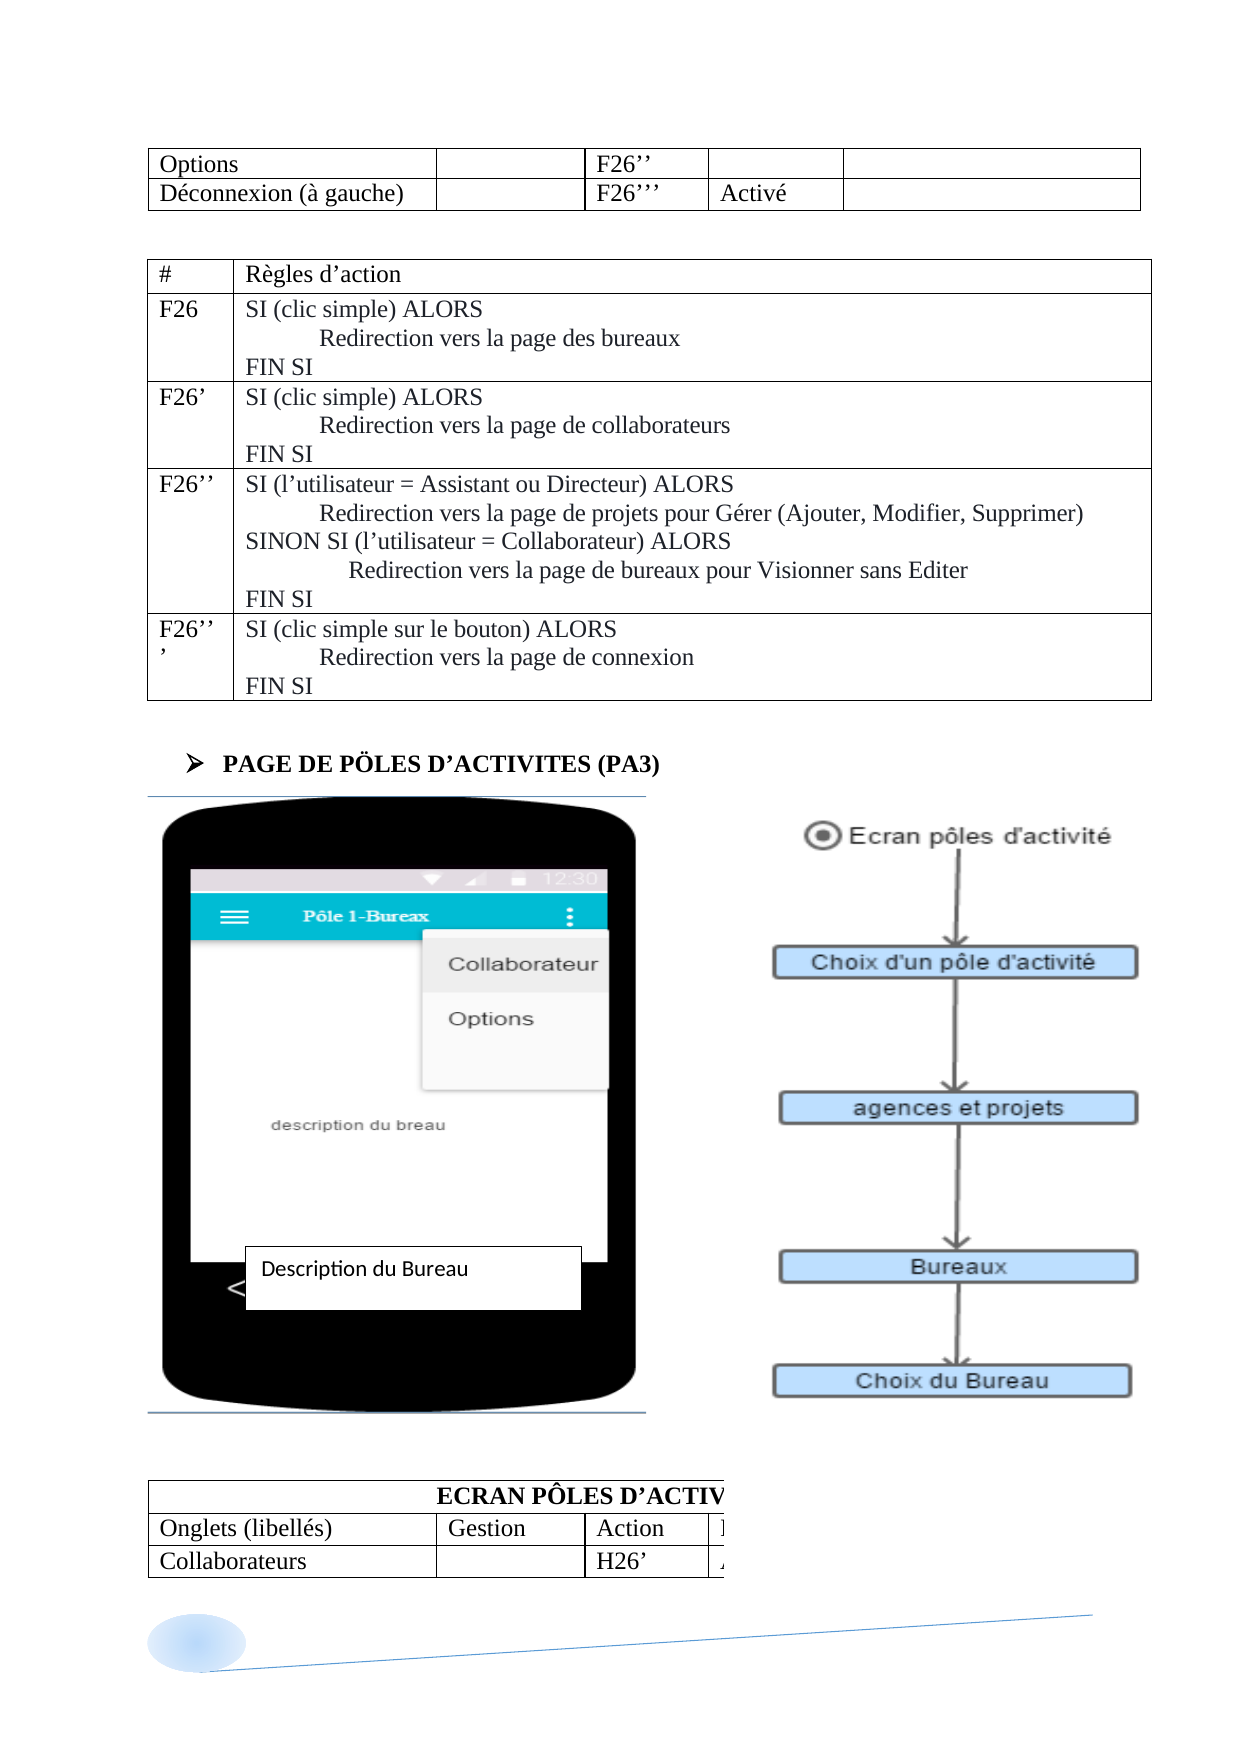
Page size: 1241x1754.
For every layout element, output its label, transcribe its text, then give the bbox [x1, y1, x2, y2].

table_cell Init [709, 1514, 724, 1545]
table_cell Gestion [437, 1514, 584, 1545]
table_cell F26’ [148, 382, 233, 468]
picture [147, 796, 647, 1414]
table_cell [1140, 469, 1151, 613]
table_cell F26’’ [148, 469, 233, 613]
table_cell Collaborateurs [149, 1546, 436, 1577]
table_cell Onglets (libellés) [149, 1514, 436, 1545]
table_cell F26 [148, 294, 233, 381]
table_header # [148, 260, 233, 293]
table_cell Action [586, 1514, 708, 1545]
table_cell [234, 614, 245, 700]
table_cell [437, 179, 584, 210]
table_cell F26’’’ [586, 179, 708, 210]
table_cell SI (clic simple) ALORS Redirection vers la page des bureaux FIN SI [313, 294, 1151, 381]
table_header ECRAN PÔLES D’ACTIVITES (PA3) [149, 1481, 724, 1512]
list PAGE DE PÖLES D’ACTIVITES (PA3) [185, 749, 1093, 777]
table_header Règles d’action [234, 260, 1151, 293]
picture [739, 811, 1189, 1448]
table_cell Déconnexion (à gauche) [149, 179, 436, 210]
table_cell F26’’ [586, 149, 708, 177]
table_cell Options [149, 149, 436, 177]
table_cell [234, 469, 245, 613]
table_cell [844, 149, 1140, 177]
table_cell [709, 149, 843, 177]
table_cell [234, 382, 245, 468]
table_cell H26’ [586, 1546, 708, 1577]
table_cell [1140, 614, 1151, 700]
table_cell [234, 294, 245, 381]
table_cell [437, 1546, 584, 1577]
table_cell [437, 149, 584, 177]
table_cell Activé [709, 1546, 724, 1577]
table_cell [844, 179, 1140, 210]
table_cell Activé [709, 179, 843, 210]
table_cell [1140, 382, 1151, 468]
table_cell F26’’’ [148, 614, 233, 700]
